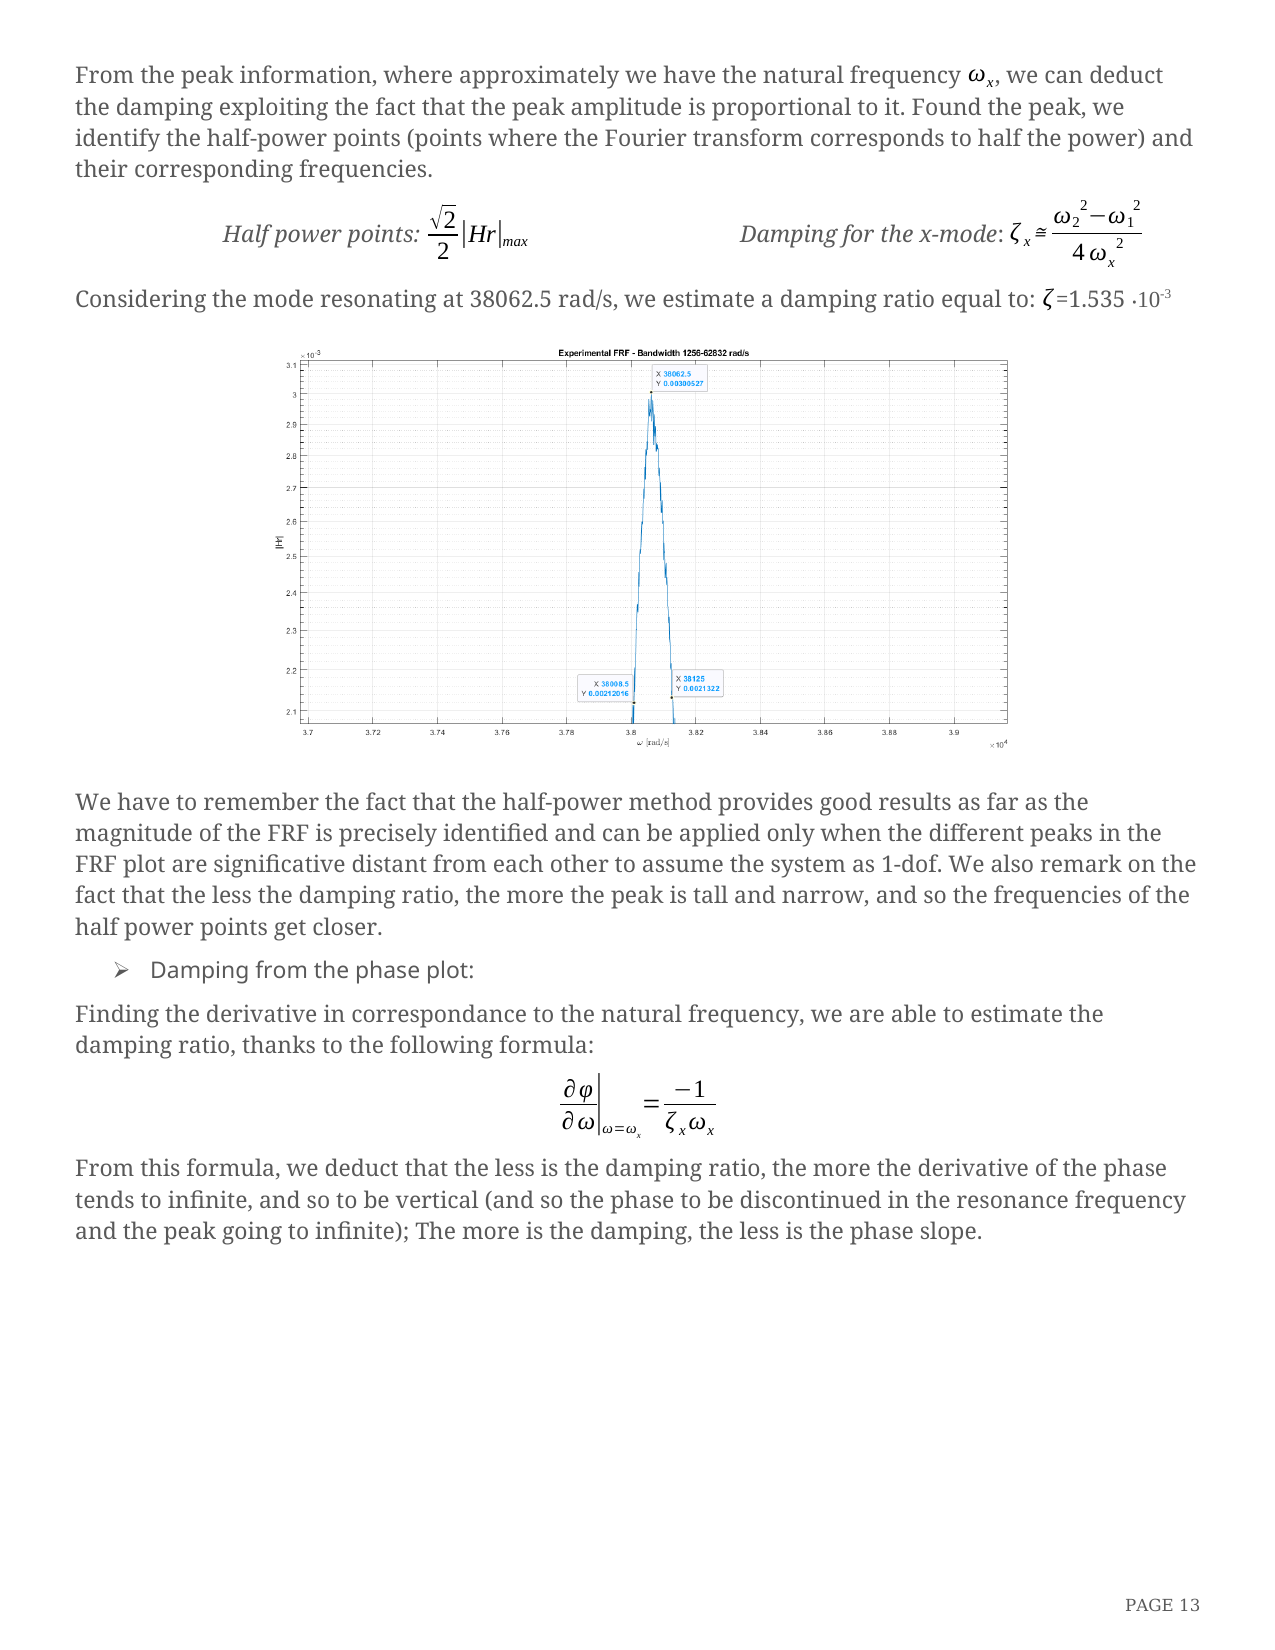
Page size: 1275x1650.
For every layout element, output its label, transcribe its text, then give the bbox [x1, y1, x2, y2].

text From the peak information, where approximately we have the natural frequency , we can deduct the damping exploiting the fact that the peak amplitude is proportional to it. Found the peak, we identify the half-power points (points where the Fourier transform corresponds to half the power) and their corresponding frequencies. [75, 59, 1200, 184]
text Finding the derivative in correspondance to the natural frequency, we are able to estimate the damping ratio, thanks to the following formula: [75, 998, 1200, 1060]
picture [181, 326, 1094, 773]
list Damping from the phase plot: [112, 954, 1200, 985]
text Half power points: Damping for the x-mode: [149, 197, 1200, 270]
text Considering the mode resonating at 38062.5 rad/s, we estimate a damping ratio equal to: =1.535 ⸳10-3 [75, 283, 1200, 314]
text From this formula, we deduct that the less is the damping ratio, the more the derivative of the phase tends to infinite, and so to be vertical (and so the phase to be discontinued in the resonance frequency and the peak going to infinite); The more is the damping, the less is the phase slope. [75, 1152, 1200, 1246]
text We have to remember the fact that the half-power method provides good results as far as the magnitude of the FRF is precisely identified and can be applied only when the different peaks in the FRF plot are significative distant from each other to assume the system as 1-dof. We also remark on the fact that the less the damping ratio, the more the peak is tall and narrow, and so the frequencies of the half power points get closer. [75, 785, 1200, 942]
